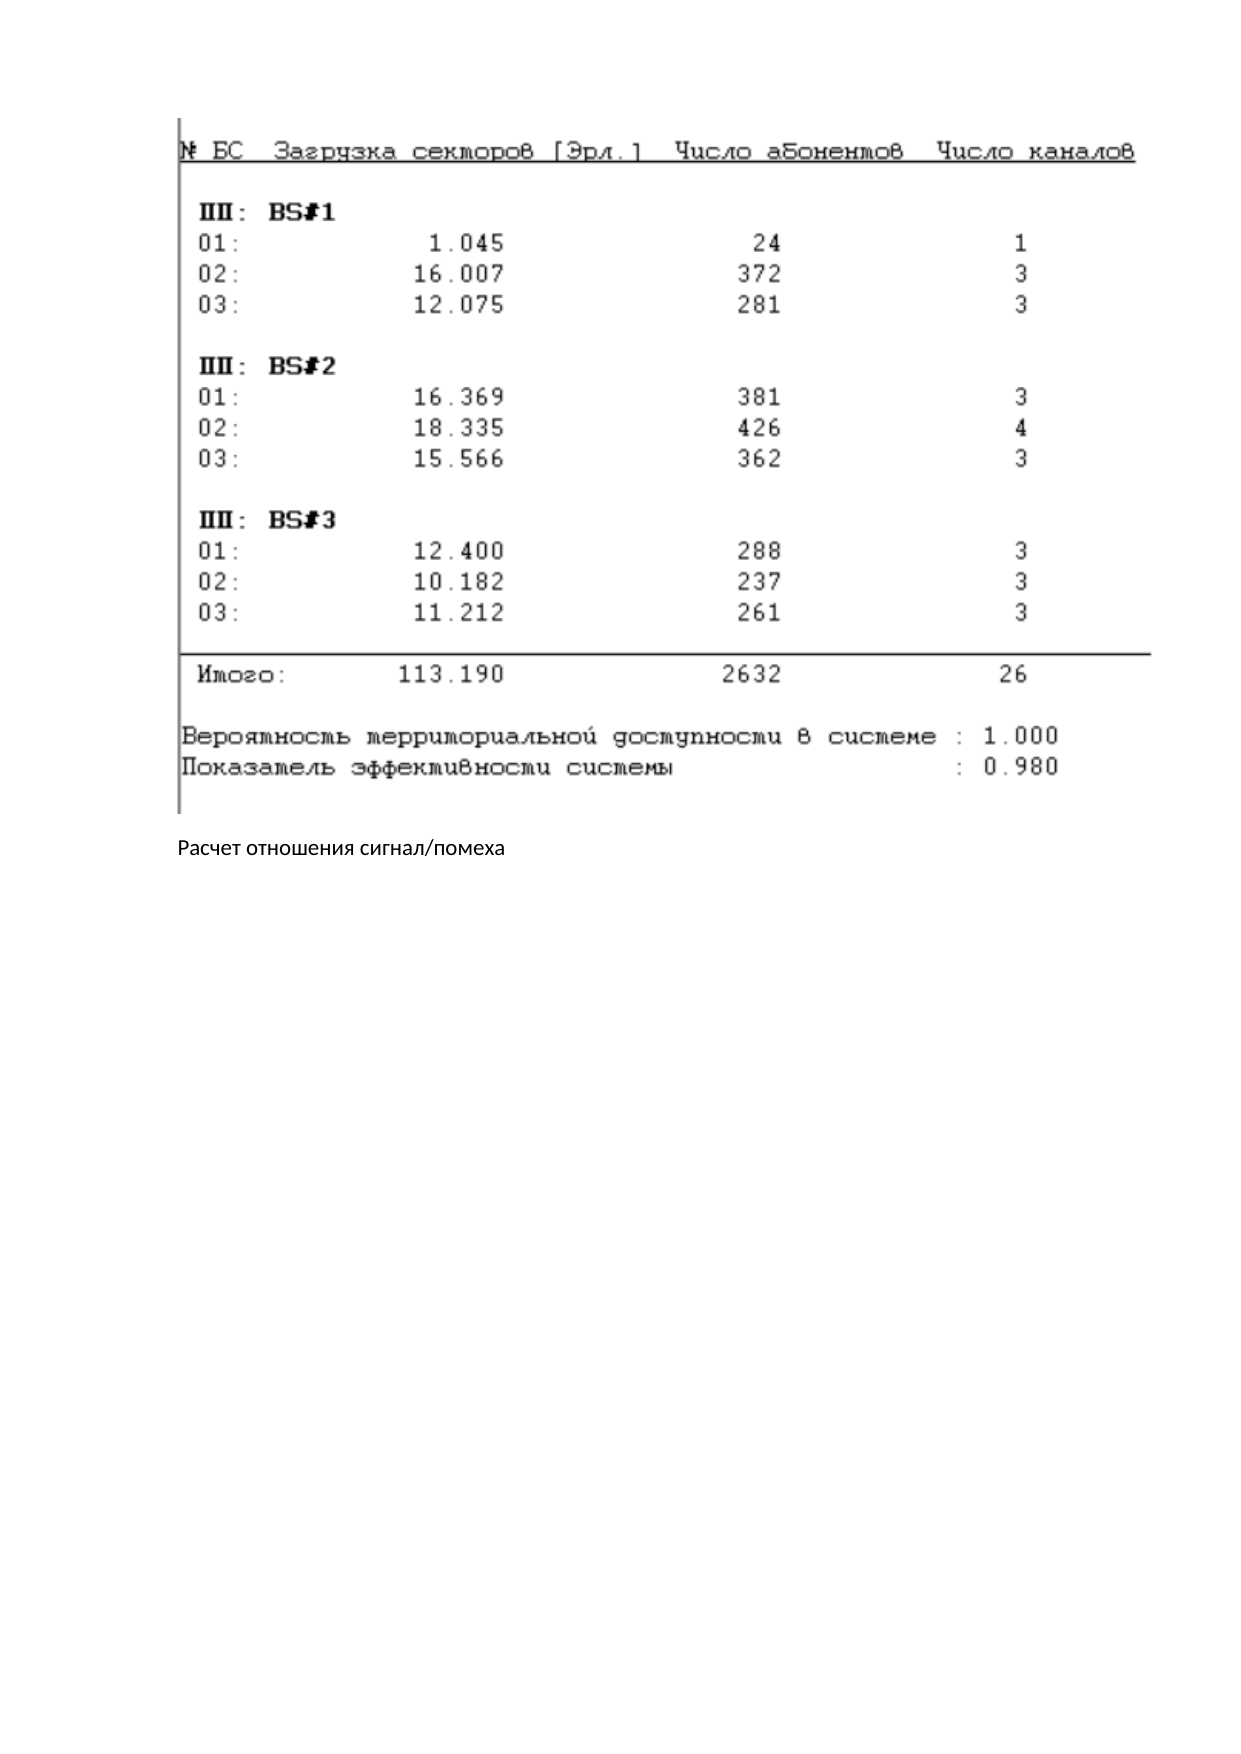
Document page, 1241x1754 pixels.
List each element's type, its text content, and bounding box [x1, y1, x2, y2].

text Расчет отношения сигнал/помеха [177, 833, 1152, 861]
picture [177, 118, 1152, 814]
